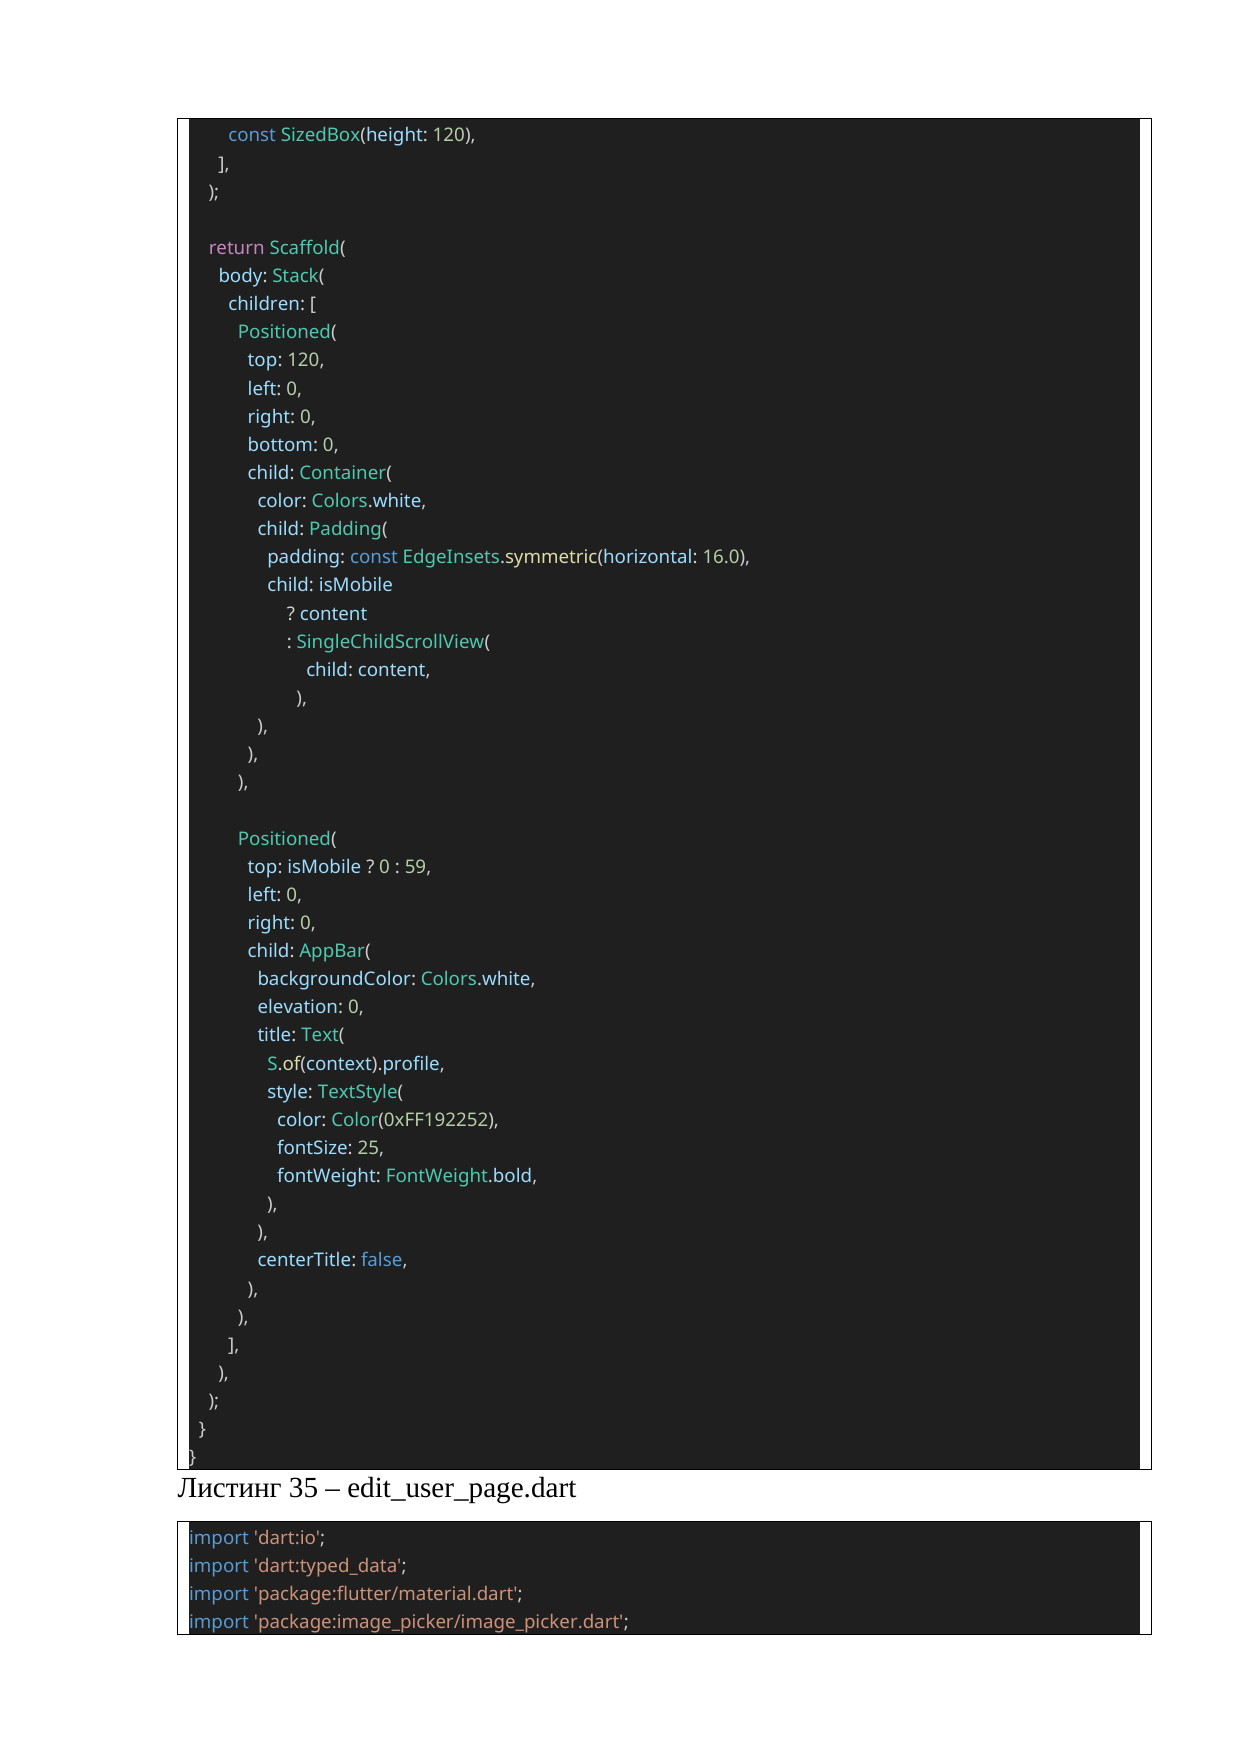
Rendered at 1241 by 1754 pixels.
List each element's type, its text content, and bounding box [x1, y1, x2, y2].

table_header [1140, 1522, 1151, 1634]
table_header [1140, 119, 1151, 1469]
text Листинг 35 – edit_user_page.dart [177, 1470, 1152, 1504]
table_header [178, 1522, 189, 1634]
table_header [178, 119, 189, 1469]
